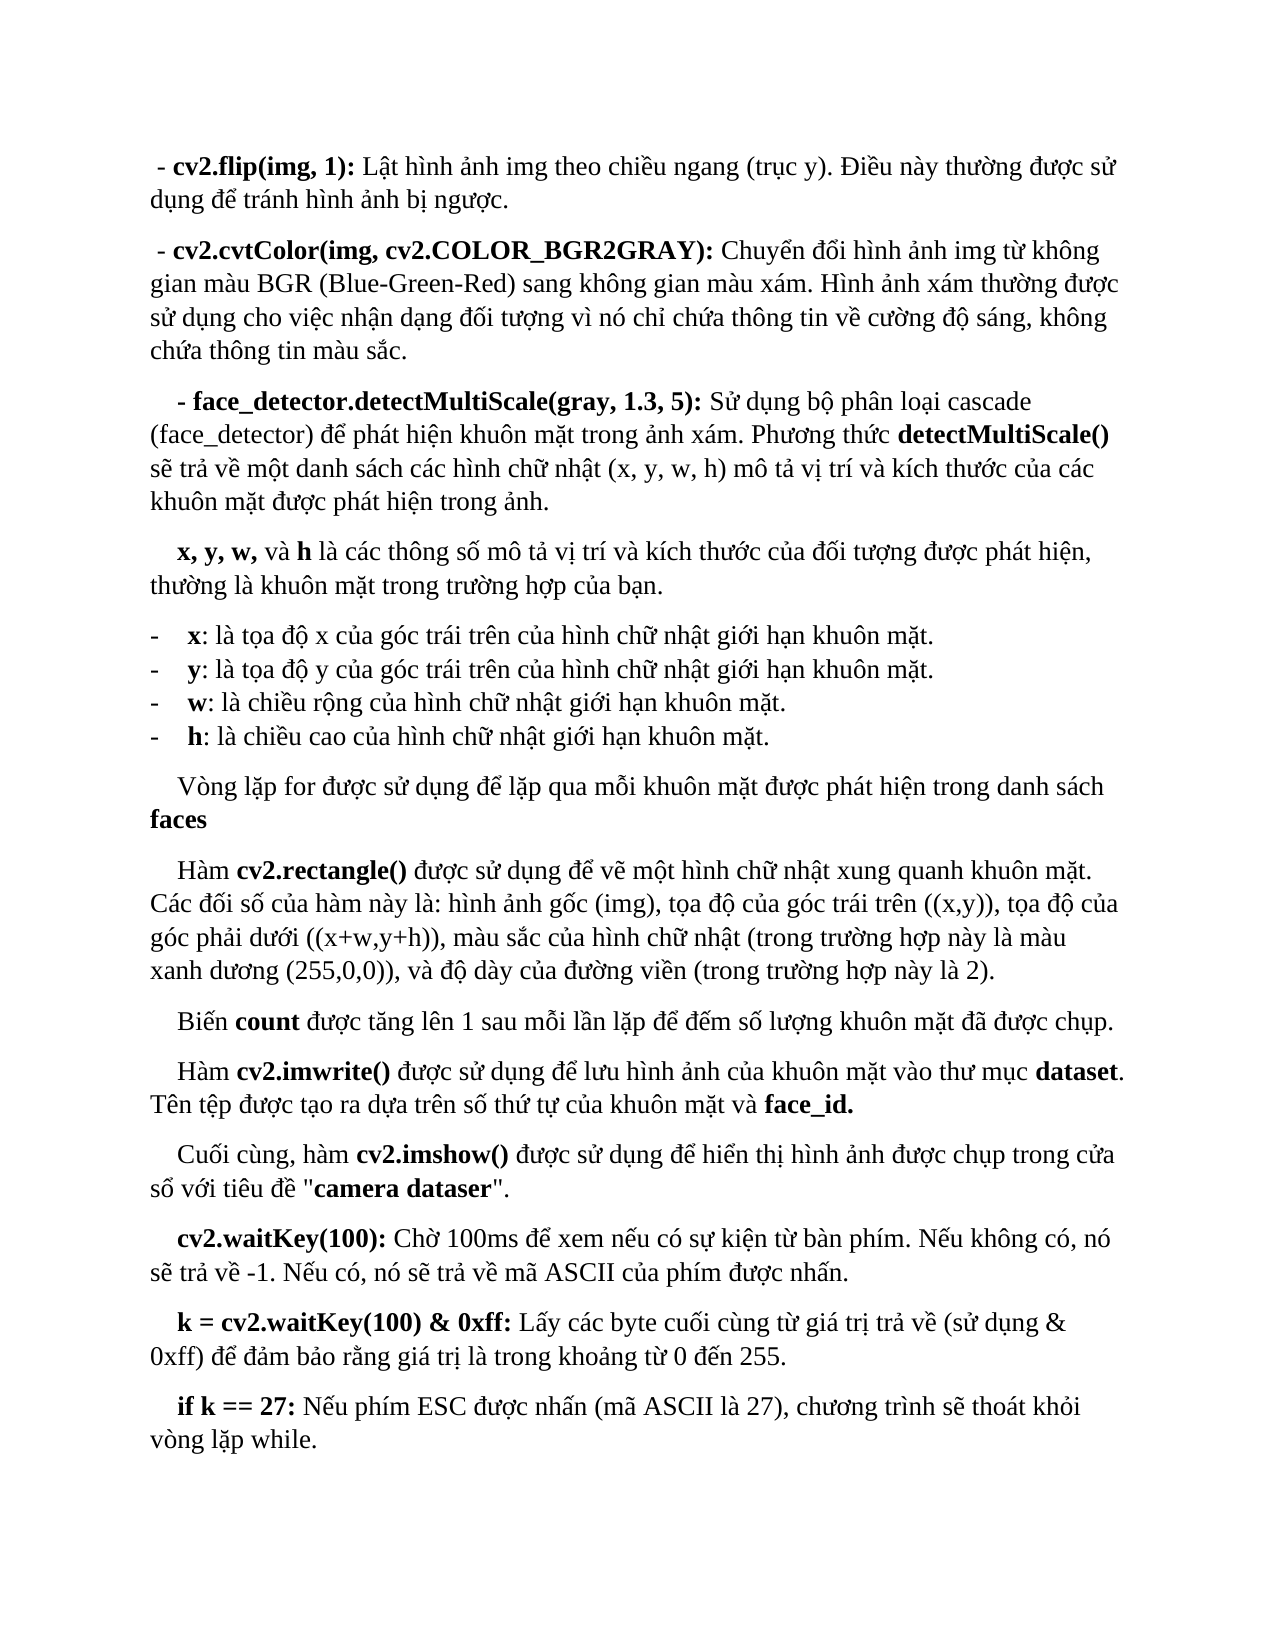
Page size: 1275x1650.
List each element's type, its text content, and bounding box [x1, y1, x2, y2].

text - cv2.cvtColor(img, cv2.COLOR_BGR2GRAY): Chuyển đổi hình ảnh img từ không gian màu BGR (Blue-Green-Red) sang không gian màu xám. Hình ảnh xám thường được sử dụng cho việc nhận dạng đối tượng vì nó chỉ chứa thông tin về cường độ sáng, không chứa thông tin màu sắc. [150, 234, 1125, 366]
text cv2.waitKey(100): Chờ 100ms để xem nếu có sự kiện từ bàn phím. Nếu không có, nó sẽ trả về -1. Nếu có, nó sẽ trả về mã ASCII của phím được nhấn. [150, 1222, 1125, 1287]
text - face_detector.detectMultiScale(gray, 1.3, 5): Sử dụng bộ phân loại cascade (face_detector) để phát hiện khuôn mặt trong ảnh xám. Phương thức detectMultiScale() sẽ trả về một danh sách các hình chữ nhật (x, y, w, h) mô tả vị trí và kích thước của các khuôn mặt được phát hiện trong ảnh. [150, 384, 1125, 516]
text x, y, w, và h là các thông số mô tả vị trí và kích thước của đối tượng được phát hiện, thường là khuôn mặt trong trường hợp của bạn. [150, 535, 1125, 600]
text Hàm cv2.imwrite() được sử dụng để lưu hình ảnh của khuôn mặt vào thư mục dataset. Tên tệp được tạo ra dựa trên số thứ tự của khuôn mặt và face_id. [150, 1055, 1125, 1119]
list h: là chiều cao của hình chữ nhật giới hạn khuôn mặt. [150, 720, 1125, 751]
text - cv2.flip(img, 1): Lật hình ảnh img theo chiều ngang (trục y). Điều này thường được sử dụng để tránh hình ảnh bị ngược. [150, 150, 1125, 215]
text Biến count được tăng lên 1 sau mỗi lần lặp để đếm số lượng khuôn mặt đã được chụp. [150, 1004, 1125, 1036]
list x: là tọa độ x của góc trái trên của hình chữ nhật giới hạn khuôn mặt. [150, 619, 1125, 650]
text k = cv2.waitKey(100) & 0xff: Lấy các byte cuối cùng từ giá trị trả về (sử dụng & 0xff) để đảm bảo rằng giá trị là trong khoảng từ 0 đến 255. [150, 1306, 1125, 1371]
text Hàm cv2.rectangle() được sử dụng để vẽ một hình chữ nhật xung quanh khuôn mặt. Các đối số của hàm này là: hình ảnh gốc (img), tọa độ của góc trái trên ((x,y)), tọa độ của góc phải dưới ((x+w,y+h)), màu sắc của hình chữ nhật (trong trường hợp này là màu xanh dương (255,0,0)), và độ dày của đường viền (trong trường hợp này là 2). [150, 854, 1125, 986]
list w: là chiều rộng của hình chữ nhật giới hạn khuôn mặt. [150, 686, 1125, 717]
text if k == 27: Nếu phím ESC được nhấn (mã ASCII là 27), chương trình sẽ thoát khỏi vòng lặp while. [150, 1390, 1125, 1454]
list y: là tọa độ y của góc trái trên của hình chữ nhật giới hạn khuôn mặt. [150, 653, 1125, 684]
text Vòng lặp for được sử dụng để lặp qua mỗi khuôn mặt được phát hiện trong danh sách faces [150, 770, 1125, 835]
text Cuối cùng, hàm cv2.imshow() được sử dụng để hiển thị hình ảnh được chụp trong cửa sổ với tiêu đề "camera dataser". [150, 1138, 1125, 1203]
